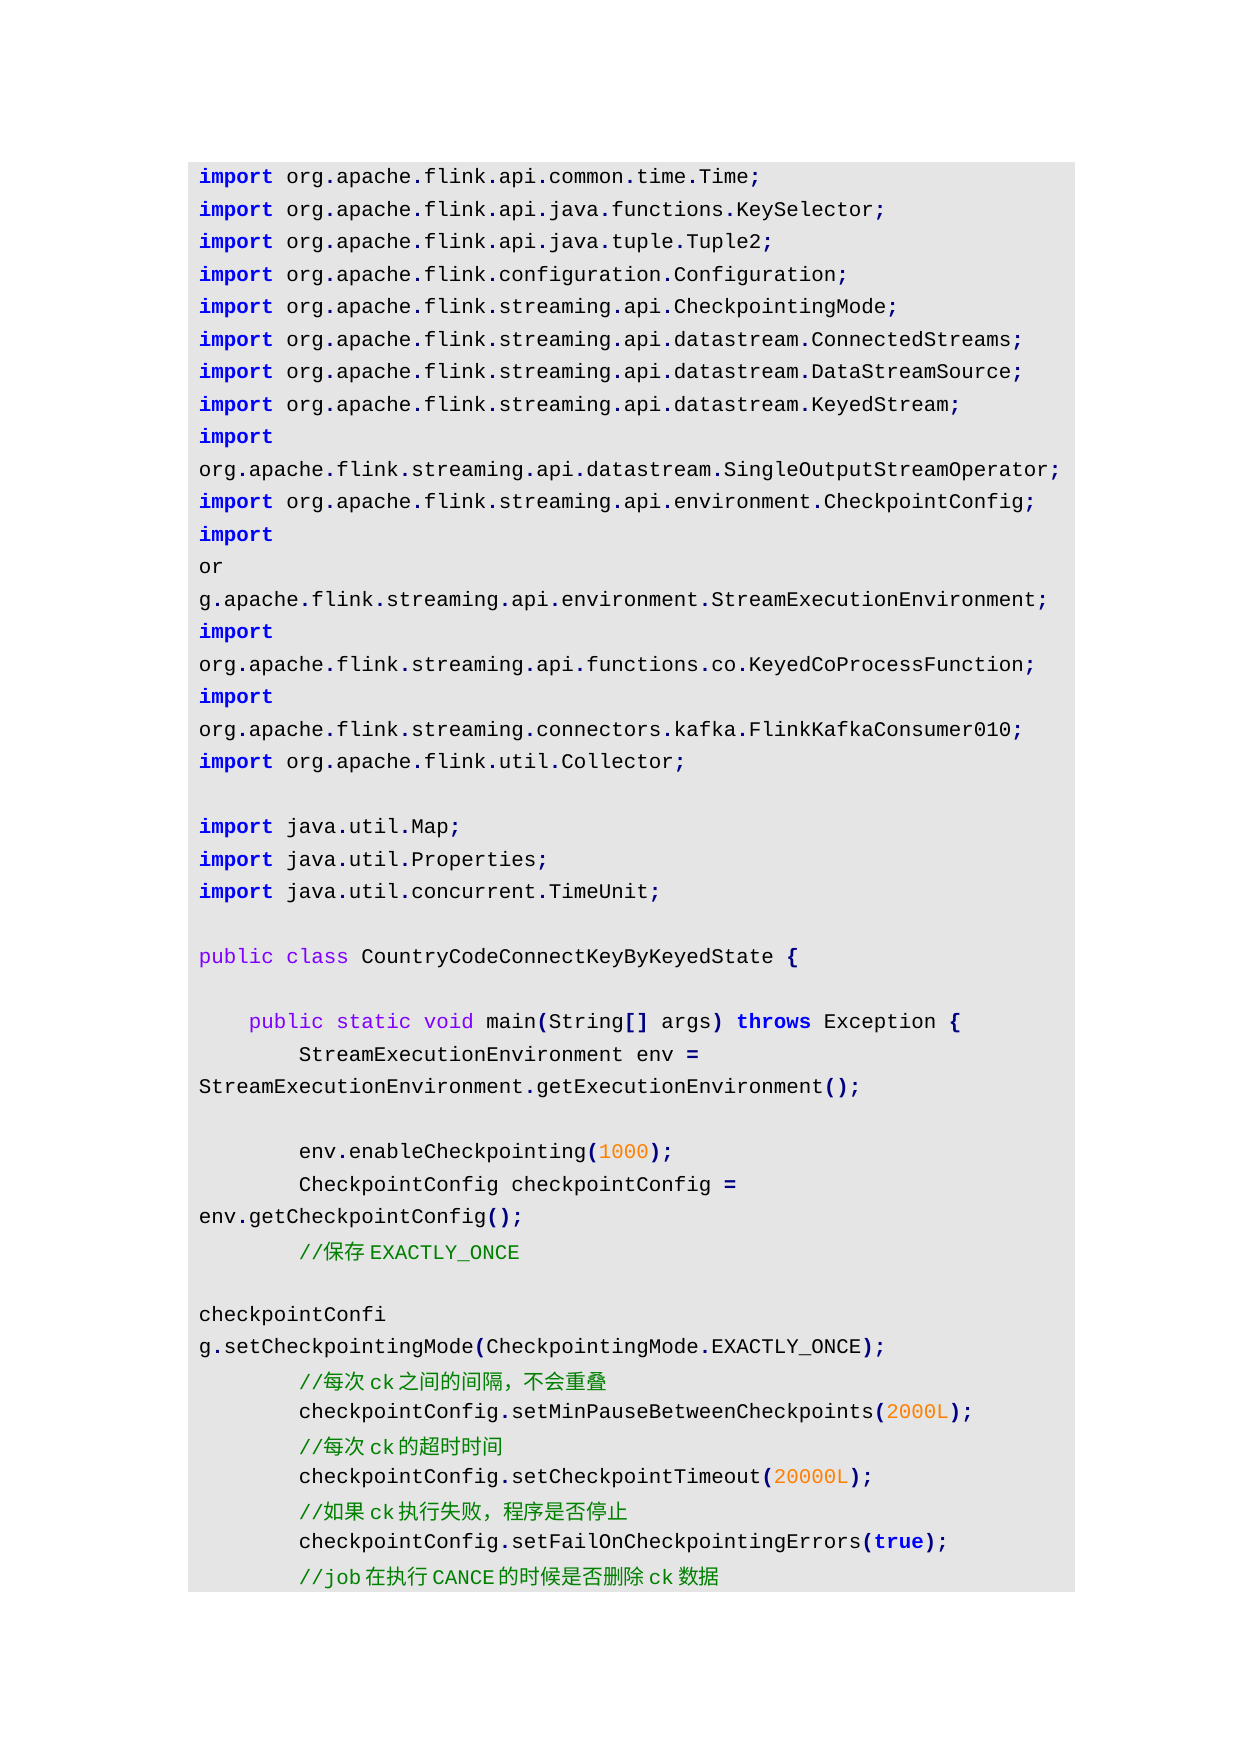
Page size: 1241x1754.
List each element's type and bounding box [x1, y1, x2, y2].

table_header [188, 162, 1075, 1592]
